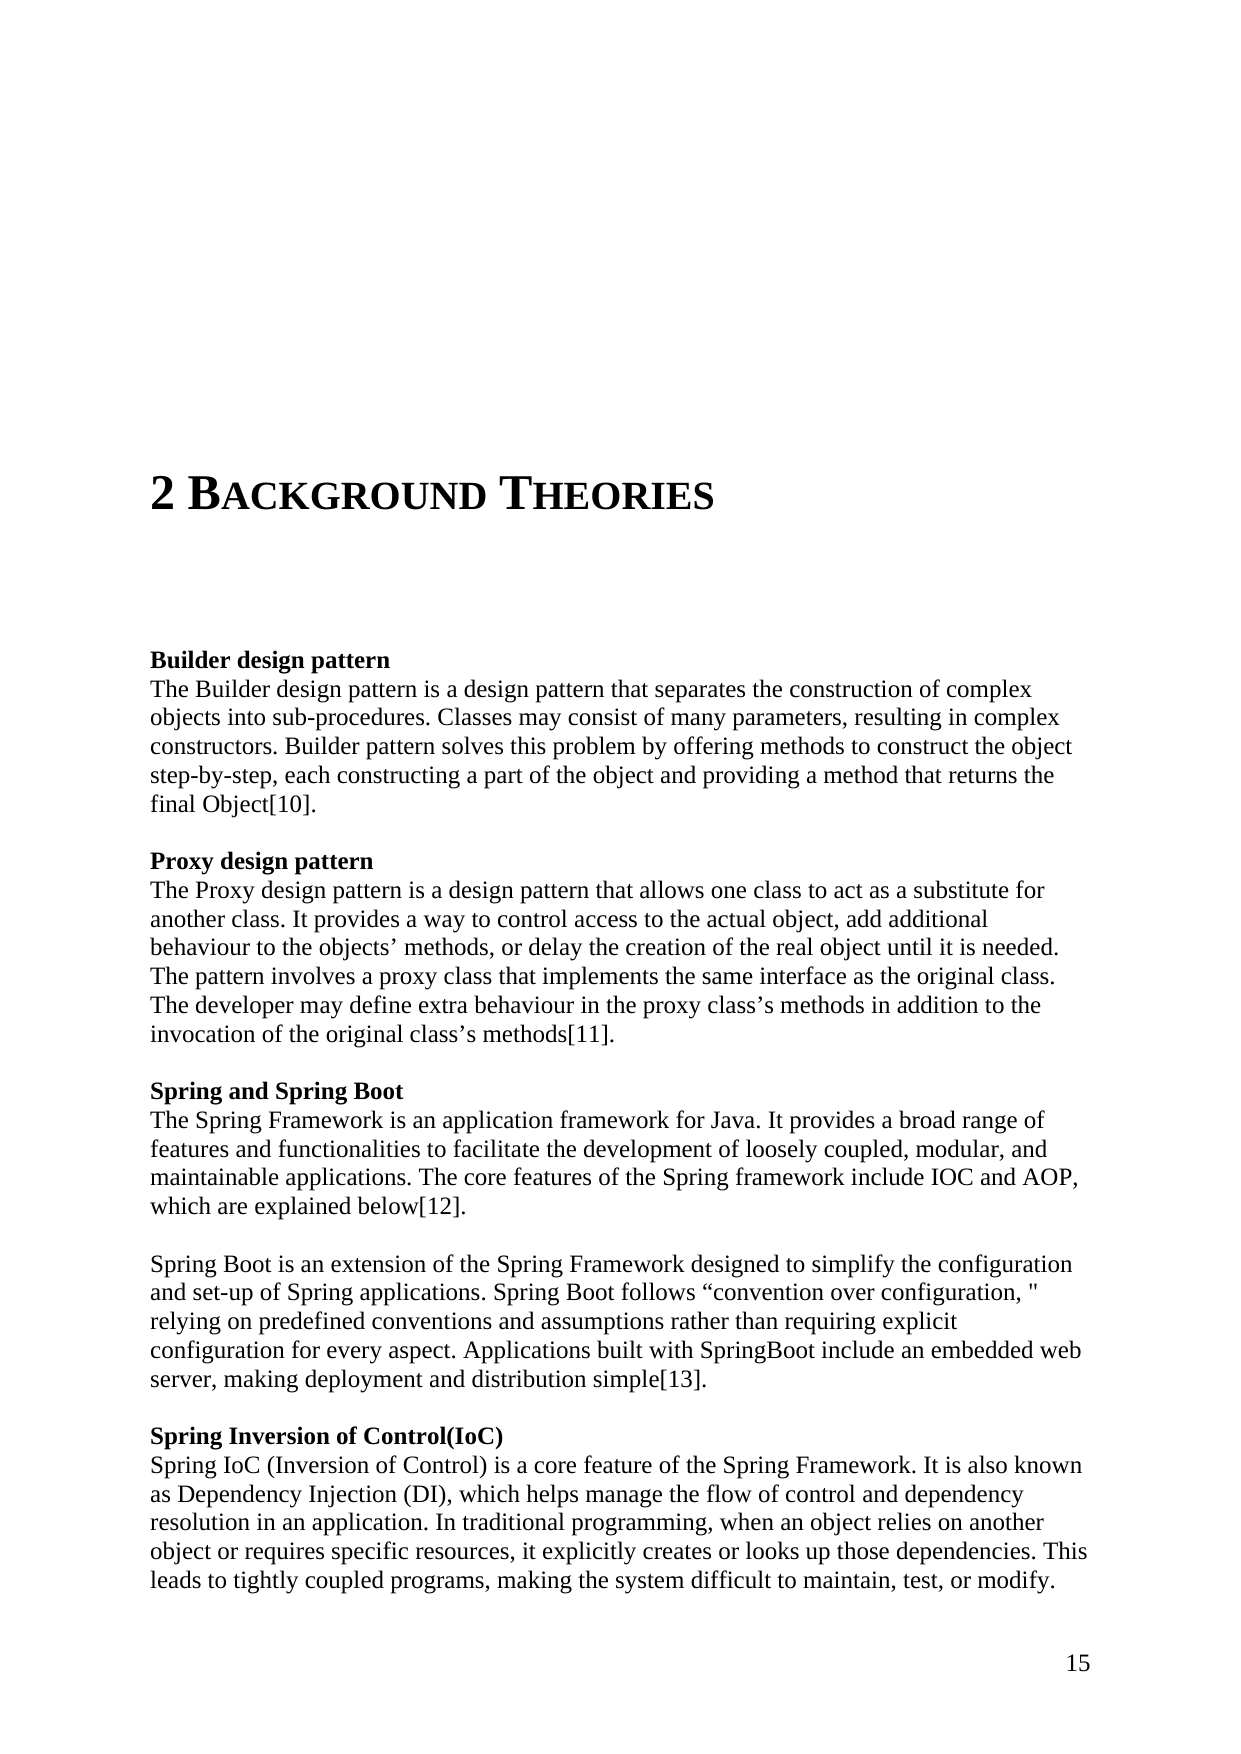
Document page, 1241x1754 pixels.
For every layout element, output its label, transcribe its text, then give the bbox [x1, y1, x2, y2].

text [150, 1450, 1090, 1594]
text Spring Boot is an extension of the Spring Framework designed to simplify the configuration and set-up of Spring applications. Spring Boot follows “convention over configuration, " relying on predefined conventions and assumptions rather than requiring explicit configuration for every aspect. Applications built with SpringBoot include an embedded web server, making deployment and distribution simple[13]. [150, 1249, 1090, 1392]
text The Spring Framework is an application framework for Java. It provides a broad range of features and functionalities to facilitate the development of loosely coupled, modular, and maintainable applications. The core features of the Spring framework include IOC and AOP, which are explained below[12]. [150, 1105, 1090, 1220]
text The Proxy design pattern is a design pattern that allows one class to act as a substitute for another class. It provides a way to control access to the actual object, add additional behaviour to the objects’ methods, or delay the creation of the real object until it is needed. The pattern involves a proxy class that implements the same interface as the original class. The developer may define extra behaviour in the proxy class’s methods in addition to the invocation of the original class’s methods[11]. [150, 875, 1090, 1047]
text The Builder design pattern is a design pattern that separates the construction of complex objects into sub-procedures. Classes may consist of many parameters, resulting in complex constructors. Builder pattern solves this problem by offering methods to construct the object step-by-step, each constructing a part of the object and providing a method that returns the final Object[10]. [150, 674, 1090, 817]
text Builder design pattern [150, 645, 1090, 674]
text Spring and Spring Boot [150, 1076, 1090, 1105]
text 2 Background Theories [150, 462, 1090, 520]
text Spring Inversion of Control(IoC) [150, 1421, 1090, 1450]
text Proxy design pattern [150, 846, 1090, 875]
